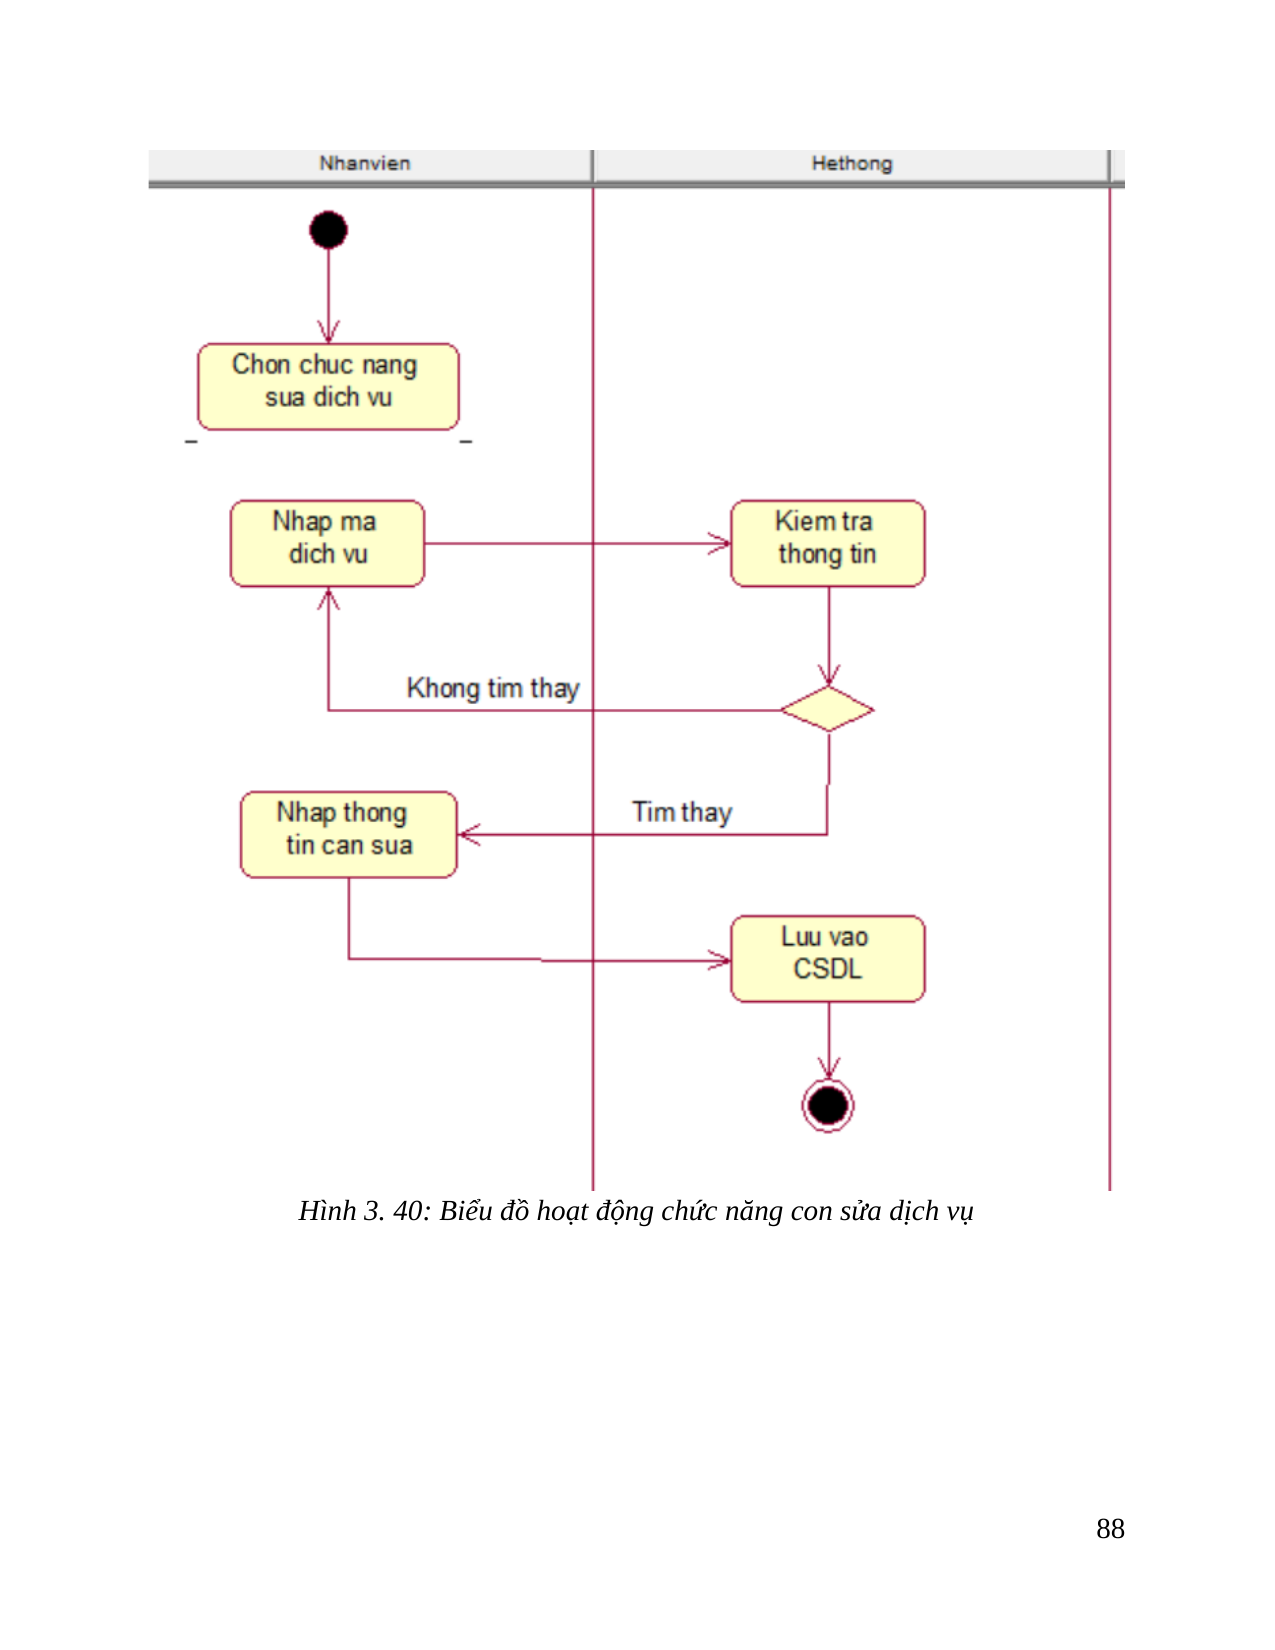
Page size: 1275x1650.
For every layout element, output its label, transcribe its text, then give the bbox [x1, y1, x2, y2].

picture [148, 150, 1125, 1191]
text Hình 3. 40: Biểu đồ hoạt động chức năng con sửa dịch vụ [150, 1193, 1125, 1226]
